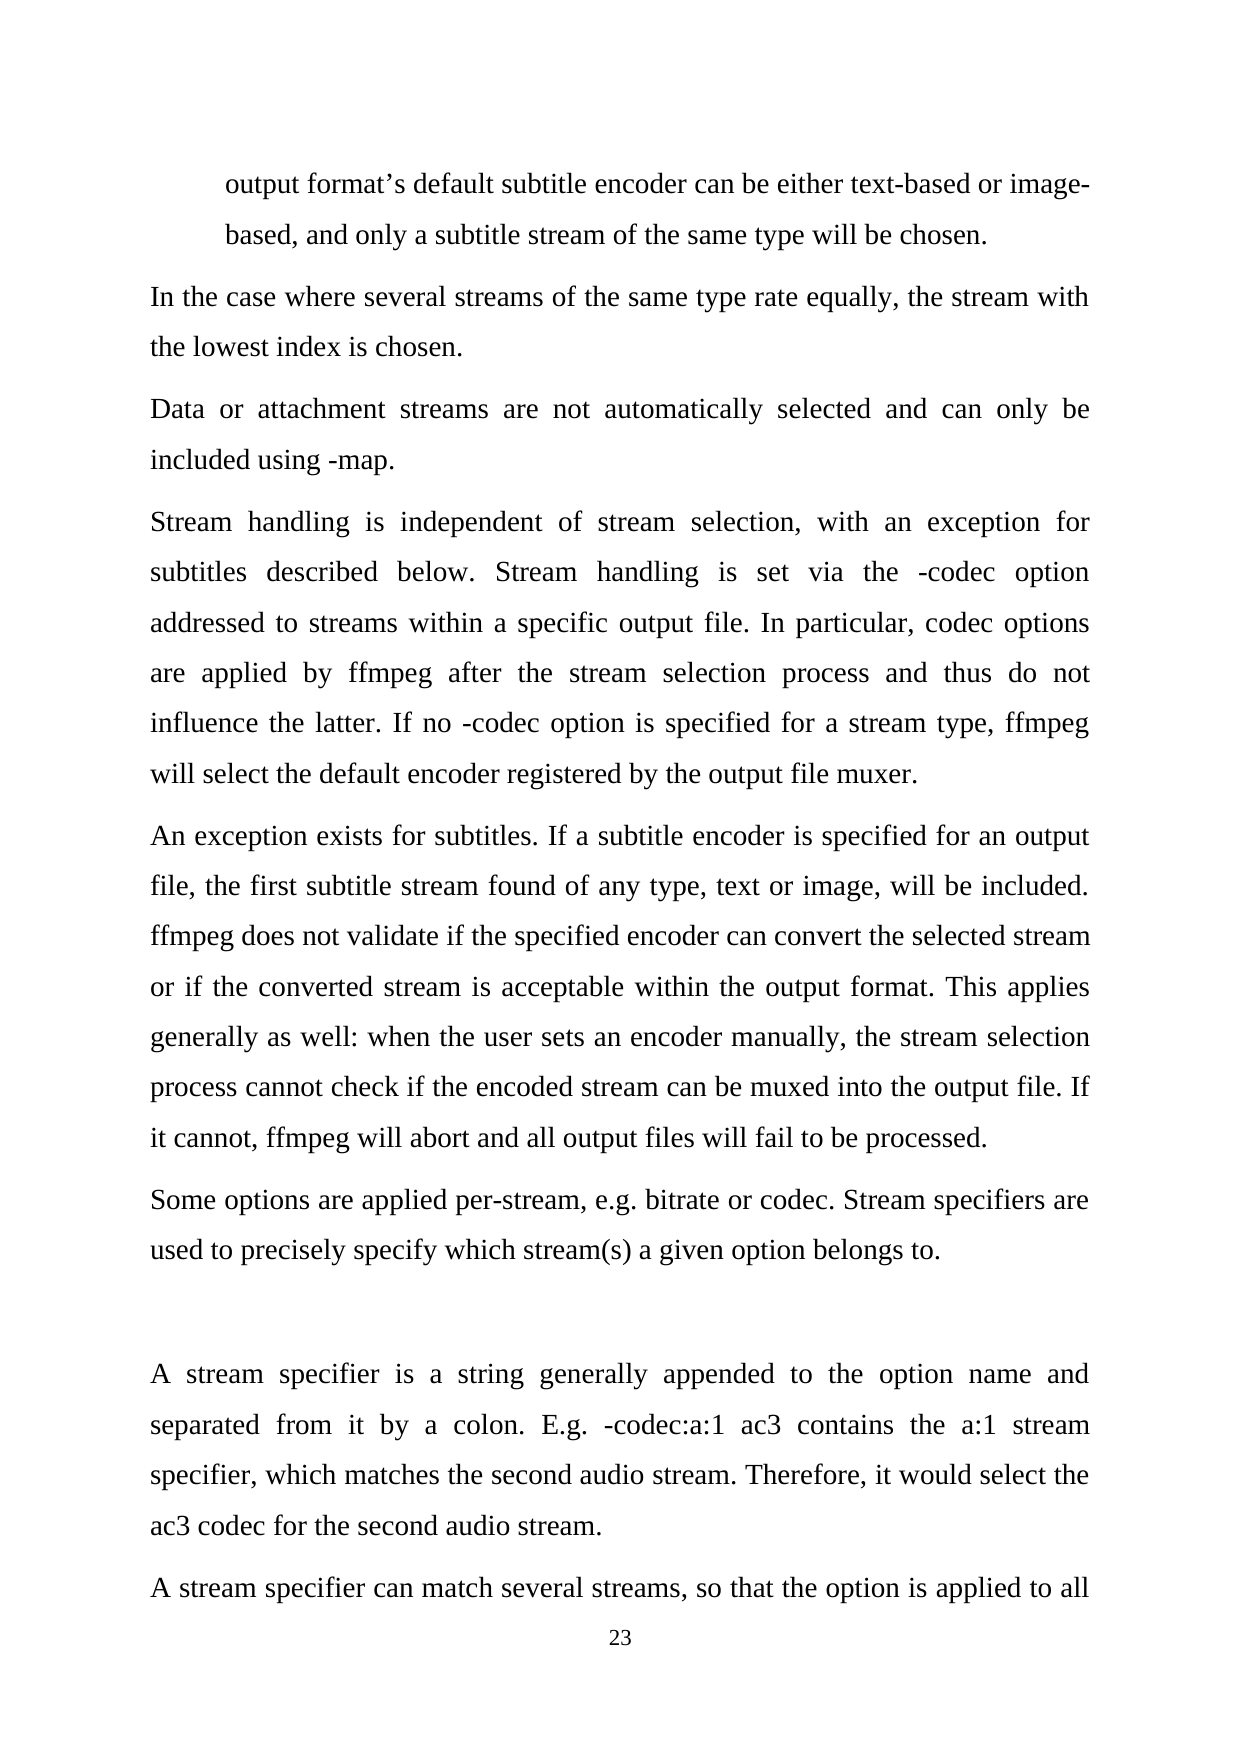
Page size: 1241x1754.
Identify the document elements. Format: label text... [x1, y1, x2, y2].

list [187, 167, 1091, 251]
text Some options are applied per-stream, e.g. bitrate or codec. Stream specifiers are used to precisely specify which stream(s) a given option belongs to. [150, 1182, 1091, 1266]
text A stream specifier is a string generally appended to the option name and separated from it by a colon. E.g. -codec:a:1 ac3 contains the a:1 stream specifier, which matches the second audio stream. Therefore, it would select the ac3 codec for the second audio stream. [150, 1357, 1091, 1541]
text Data or attachment streams are not automatically selected and can only be included using -map. [150, 392, 1091, 476]
text Stream handling is independent of stream selection, with an exception for subtitles described below. Stream handling is set via the -codec option addressed to streams within a specific output file. In particular, codec options are applied by ffmpeg after the stream selection process and thus do not influence the latter. If no -codec option is specified for a stream type, ffmpeg will select the default encoder registered by the output file muxer. [150, 504, 1091, 789]
text An exception exists for subtitles. If a subtitle encoder is specified for an output file, the first subtitle stream found of any type, text or image, will be included. ffmpeg does not validate if the specified encoder can convert the selected stream or if the converted stream is acceptable within the output format. This applies generally as well: when the user sets an encoder manually, the stream selection process cannot check if the encoded stream can be muxed into the output file. If it cannot, ffmpeg will abort and all output files will fail to be processed. [150, 818, 1091, 1153]
text In the case where several streams of the same type rate equally, the stream with the lowest index is chosen. [150, 279, 1091, 363]
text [150, 1570, 1091, 1603]
